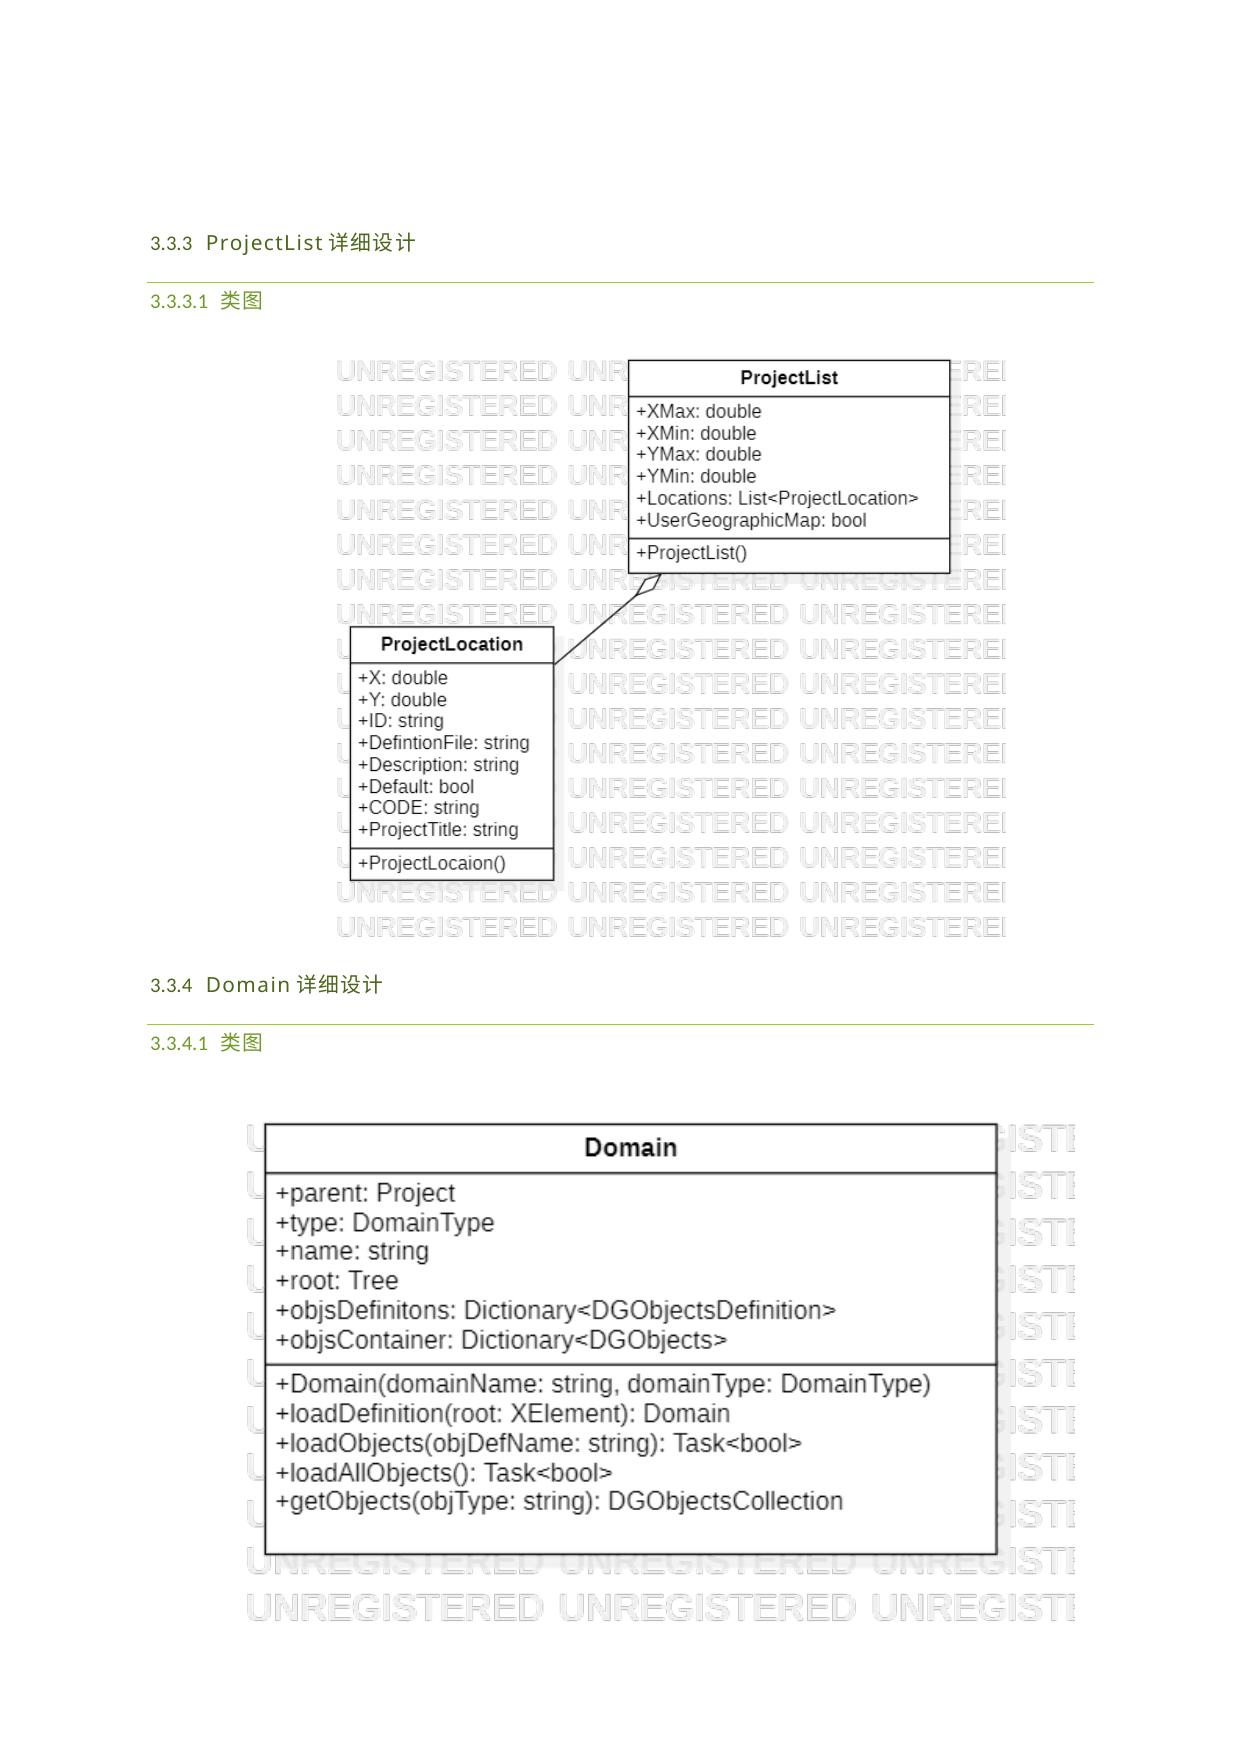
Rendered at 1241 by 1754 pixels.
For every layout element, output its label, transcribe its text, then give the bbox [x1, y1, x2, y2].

picture [336, 346, 1006, 938]
list Domain详细设计 [150, 968, 1192, 998]
list ProjectList详细设计 [150, 226, 1192, 256]
list 类图 [150, 281, 1192, 314]
picture [246, 1105, 1075, 1632]
list 类图 [150, 1023, 1192, 1057]
